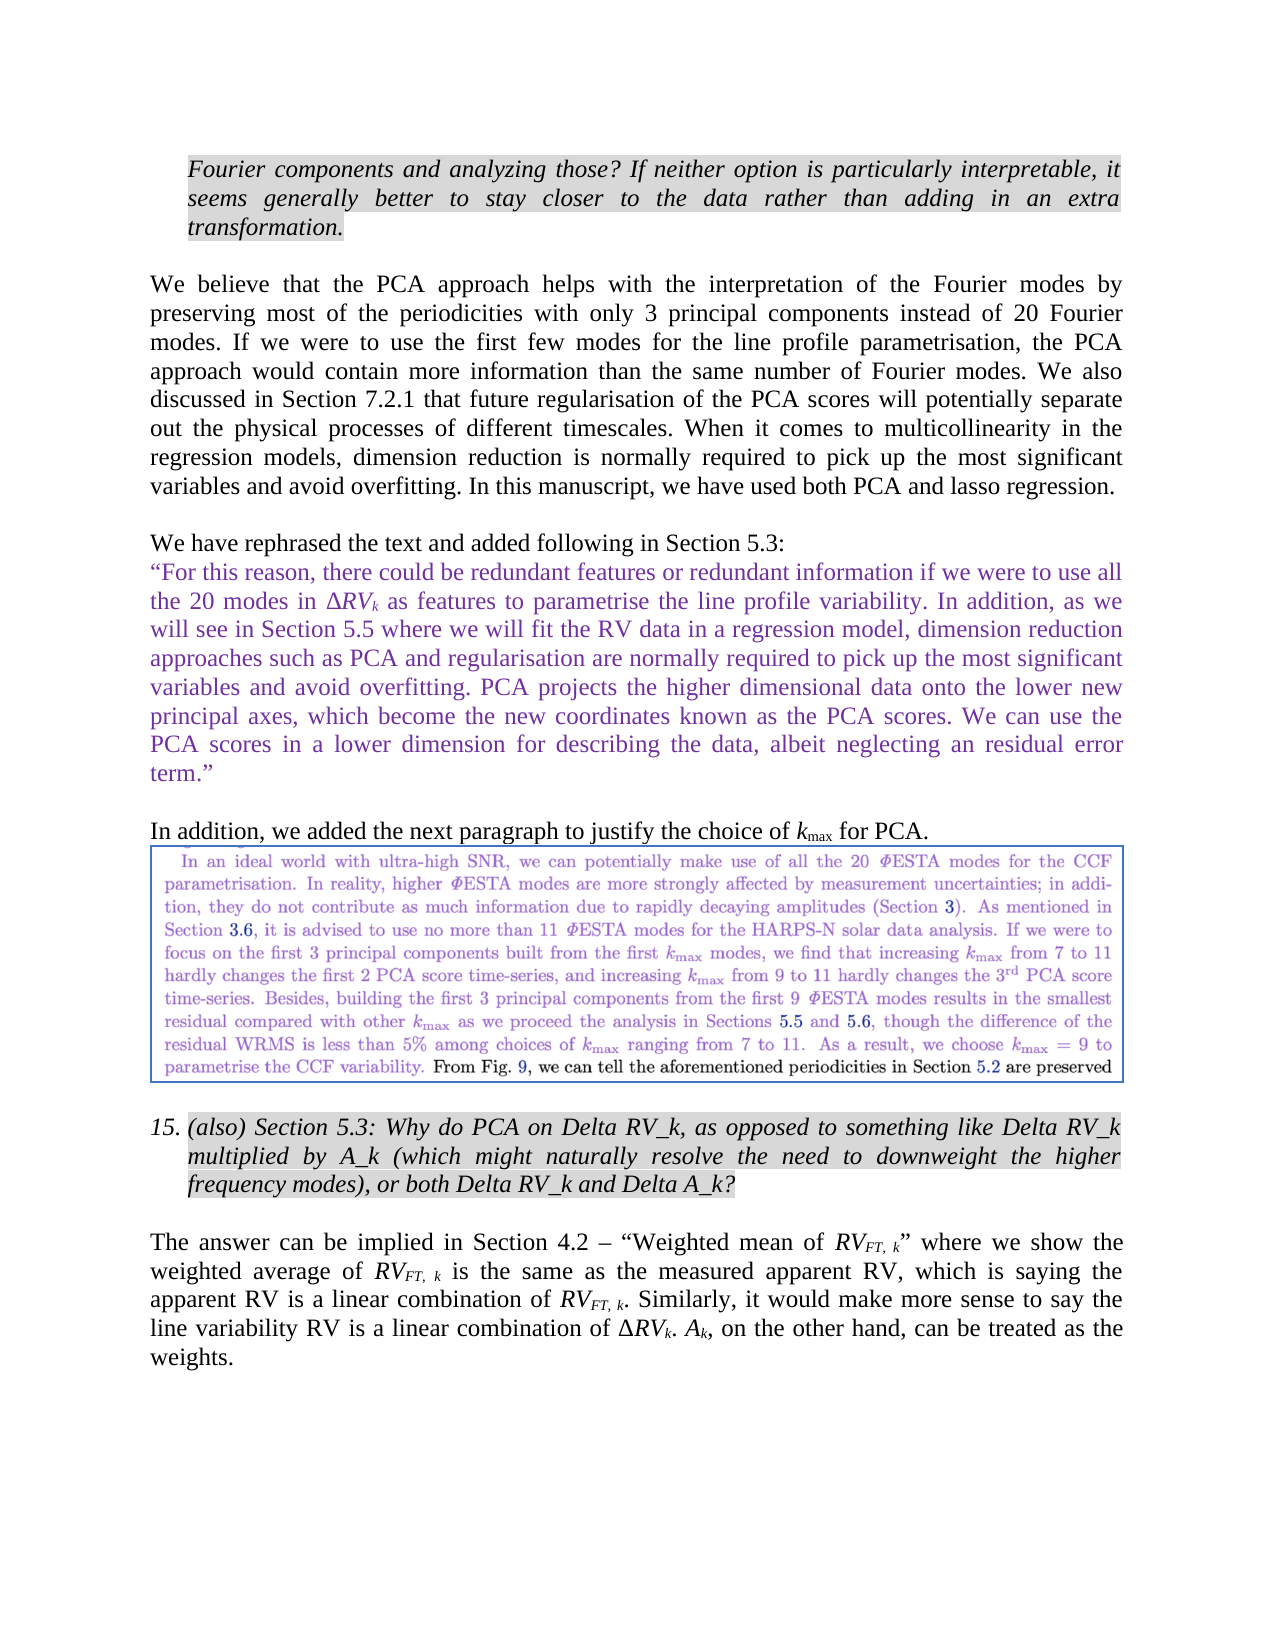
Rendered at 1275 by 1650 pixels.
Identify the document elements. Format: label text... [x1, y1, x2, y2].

text The answer can be implied in Section 4.2 – “Weighted mean of RVFT, k” where we show the weighted average of RVFT, k is the same as the measured apparent RV, which is saying the apparent RV is a linear combination of RVFT, k. Similarly, it would make more sense to say the line variability RV is a linear combination of ∆RVk. Ak, on the other hand, can be treated as the weights. [150, 1227, 1124, 1371]
list (also) Section 5.3: Why do PCA on Delta RV_k, as opposed to something like Delta RV_k multiplied by A_k (which might naturally resolve the need to downweight the higher frequency modes), or both Delta RV_k and Delta A_k? [150, 1112, 1124, 1198]
text “For this reason, there could be redundant features or redundant information if we were to use all the 20 modes in ∆RVk as features to parametrise the line profile variability. In addition, as we will see in Section 5.5 where we will fit the RV data in a regression model, dimension reduction approaches such as PCA and regularisation are normally required to pick up the most significant variables and avoid overfitting. PCA projects the higher dimensional data onto the lower new principal axes, which become the new coordinates known as the PCA scores. We can use the PCA scores in a lower dimension for describing the data, albeit neglecting an residual error term.” [150, 557, 1124, 787]
text In addition, we added the next paragraph to justify the choice of kmax for PCA. [150, 816, 1124, 844]
text We believe that the PCA approach helps with the interpretation of the Fourier modes by preserving most of the periodicities with only 3 principal components instead of 20 Fourier modes. If we were to use the first few modes for the line profile parametrisation, the PCA approach would contain more information than the same number of Fourier modes. We also discussed in Section 7.2.1 that future regularisation of the PCA scores will potentially separate out the physical processes of different timescales. When it comes to multicollinearity in the regression models, dimension reduction is normally required to pick up the most significant variables and avoid overfitting. In this manuscript, we have used both PCA and lasso regression. [150, 269, 1124, 499]
text We have rephrased the text and added following in Section 5.3: [150, 528, 1124, 557]
picture [152, 847, 1122, 1081]
